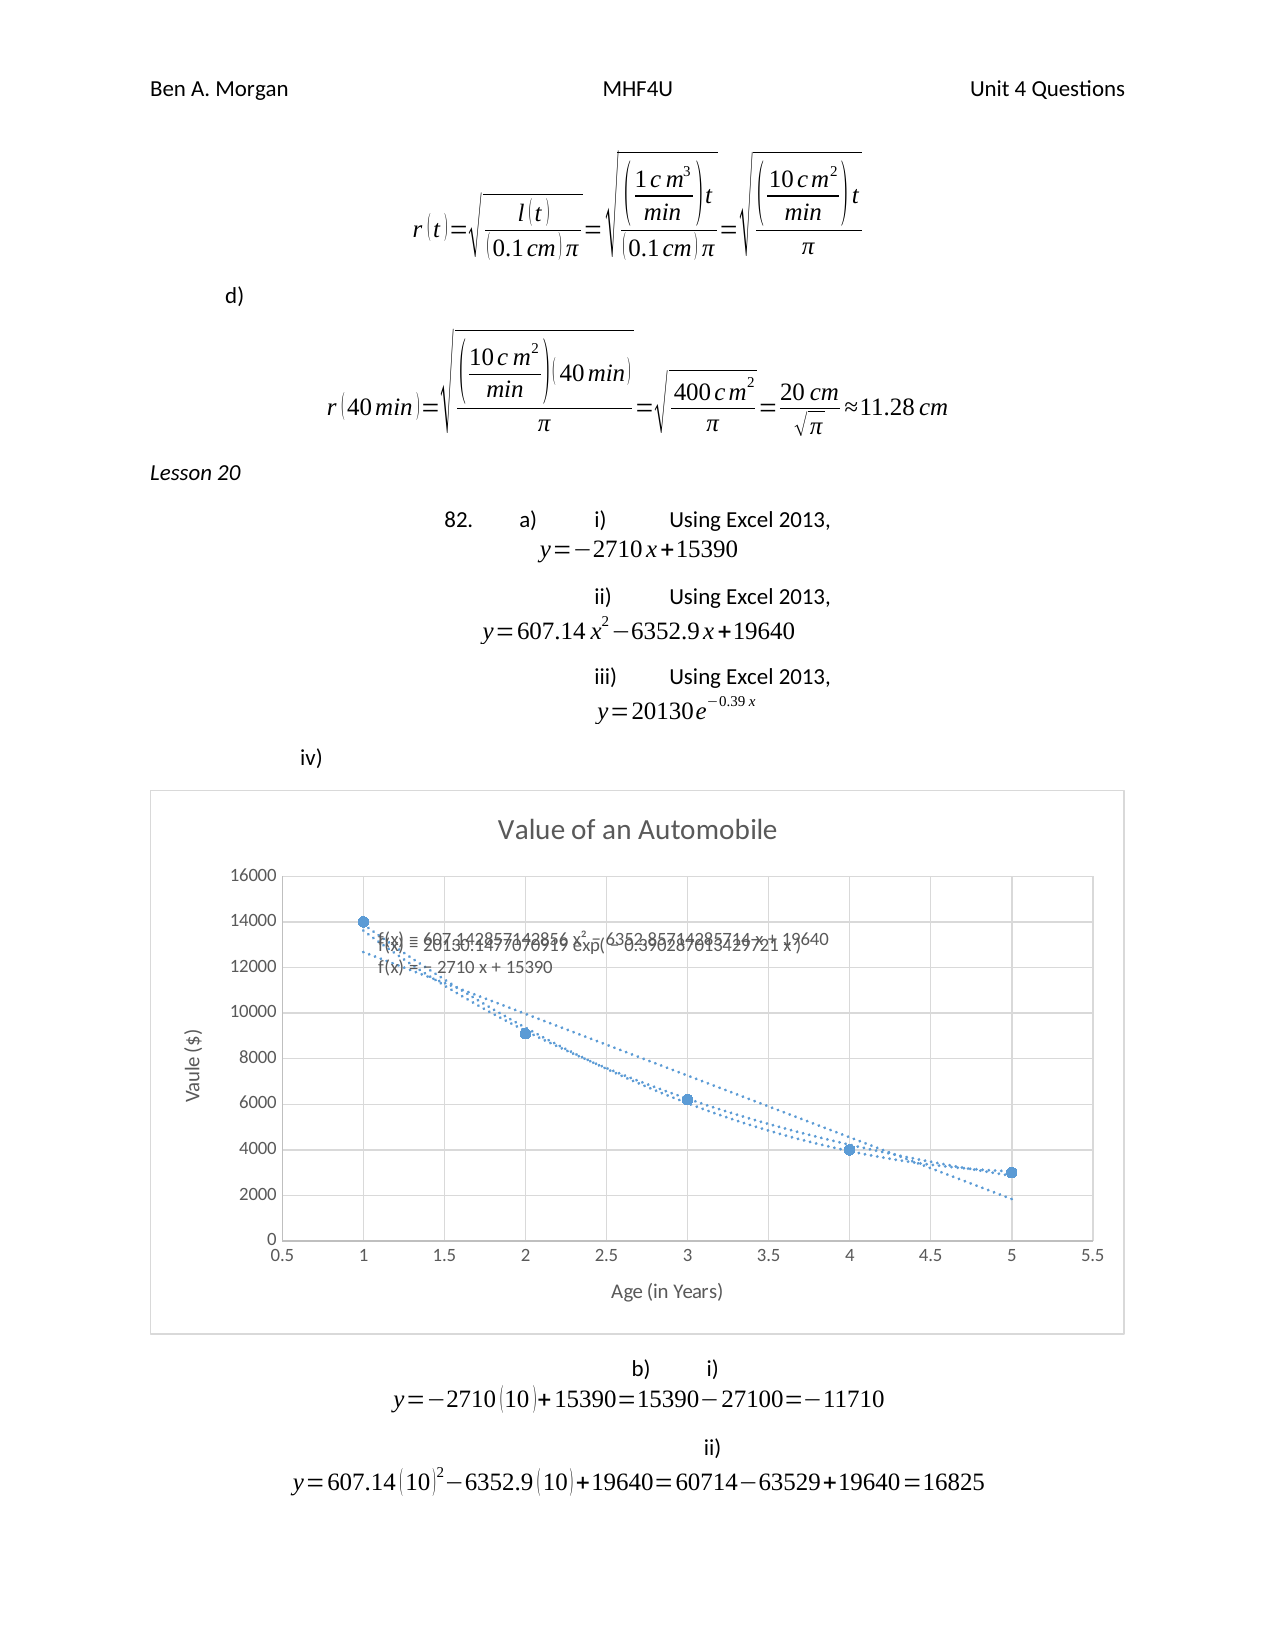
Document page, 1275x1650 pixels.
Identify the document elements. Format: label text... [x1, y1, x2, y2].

text ii) Using Excel 2013, [150, 582, 1125, 644]
text 82. a) i) Using Excel 2013, [150, 505, 1125, 563]
text iii) Using Excel 2013, [225, 662, 1125, 724]
text ii) [150, 1433, 1125, 1497]
text iv) [150, 743, 1125, 771]
text d) [150, 281, 1125, 309]
text Lesson 20 [150, 458, 1125, 486]
text b) i) [150, 1354, 1125, 1414]
